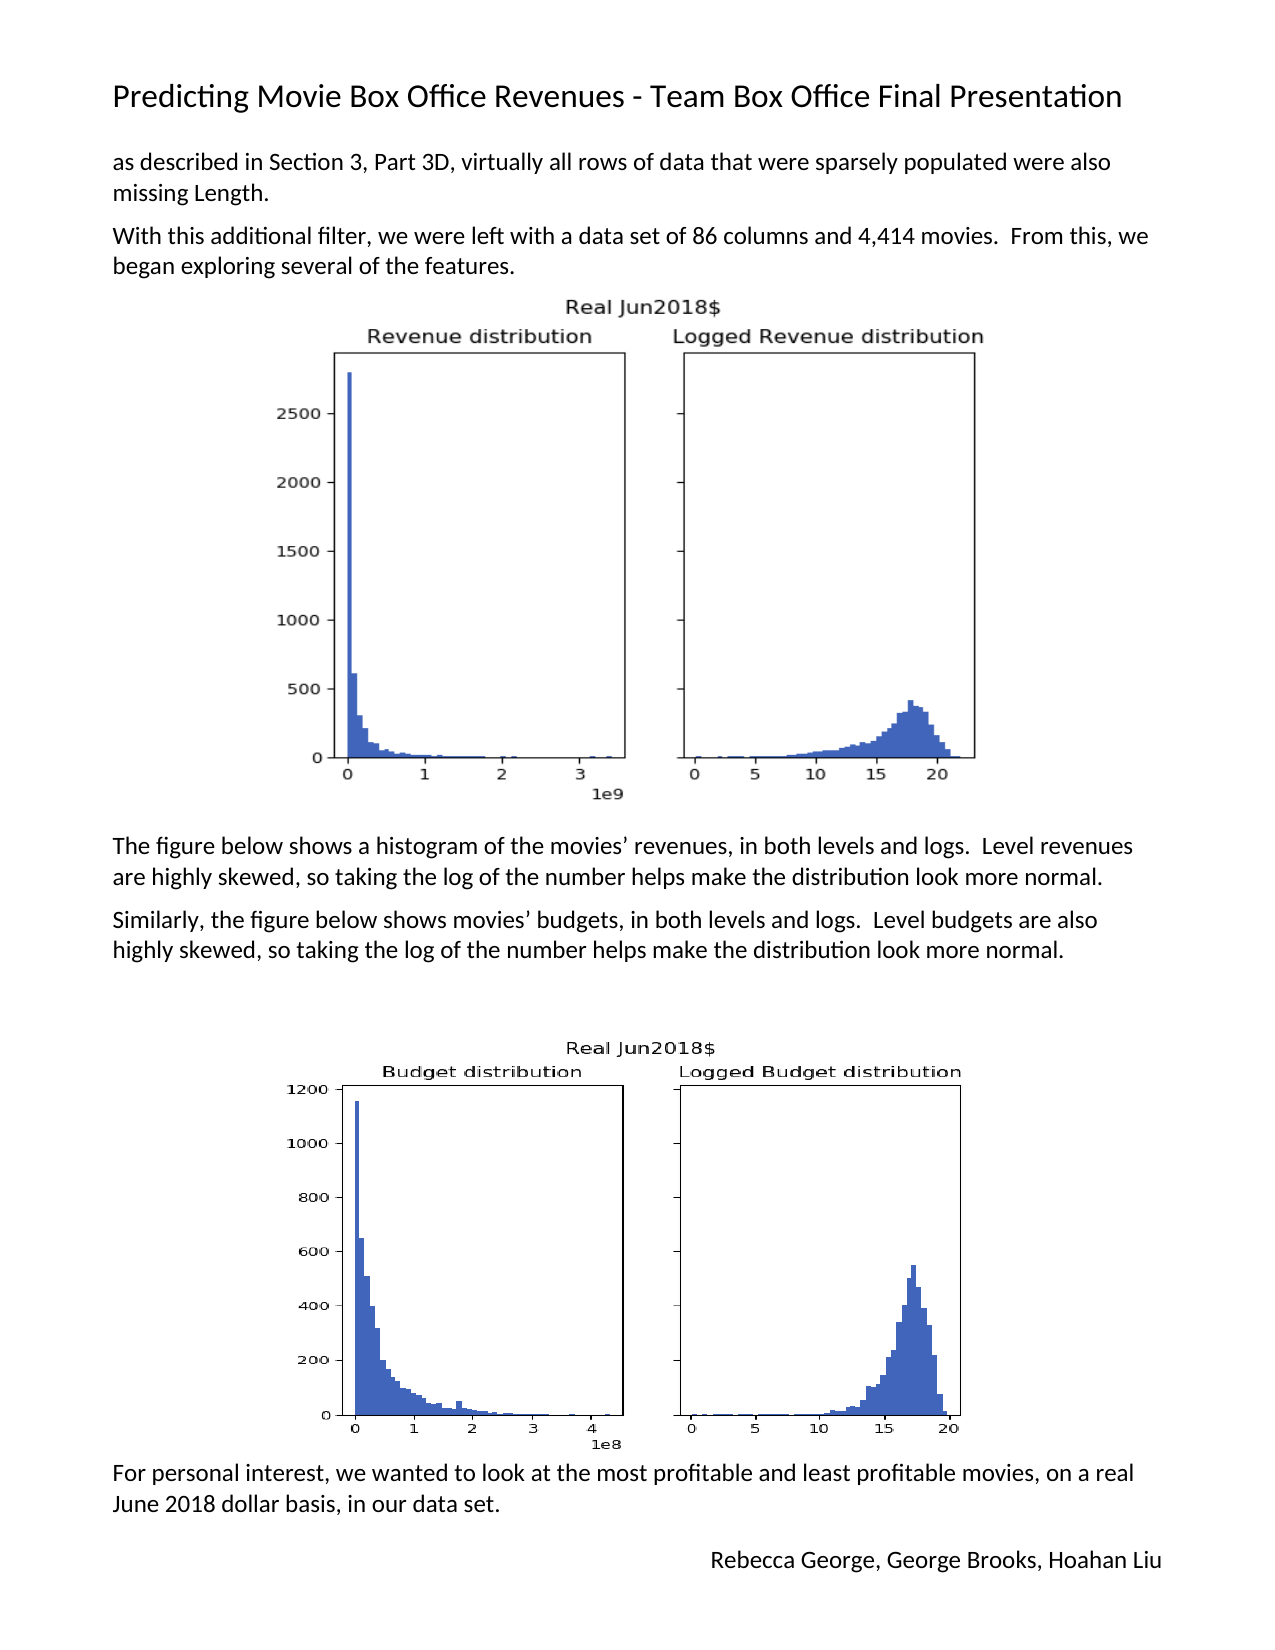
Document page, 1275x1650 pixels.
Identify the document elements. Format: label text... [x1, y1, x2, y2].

picture [240, 1038, 1035, 1458]
picture [232, 293, 1043, 818]
text Similarly, the figure below shows movies’ budgets, in both levels and logs. Level budgets are also highly skewed, so taking the log of the number helps make the distribution look more normal. [112, 904, 1162, 965]
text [112, 146, 1162, 207]
text For personal interest, we wanted to look at the most profitable and least profitable movies, on a real June 2018 dollar basis, in our data set. [112, 1458, 1162, 1519]
text The figure below shows a histogram of the movies’ revenues, in both levels and logs. Level revenues are highly skewed, so taking the log of the number helps make the distribution look more normal. [112, 830, 1162, 891]
text With this additional filter, we were left with a data set of 86 columns and 4,414 movies. From this, we began exploring several of the features. [112, 220, 1162, 281]
